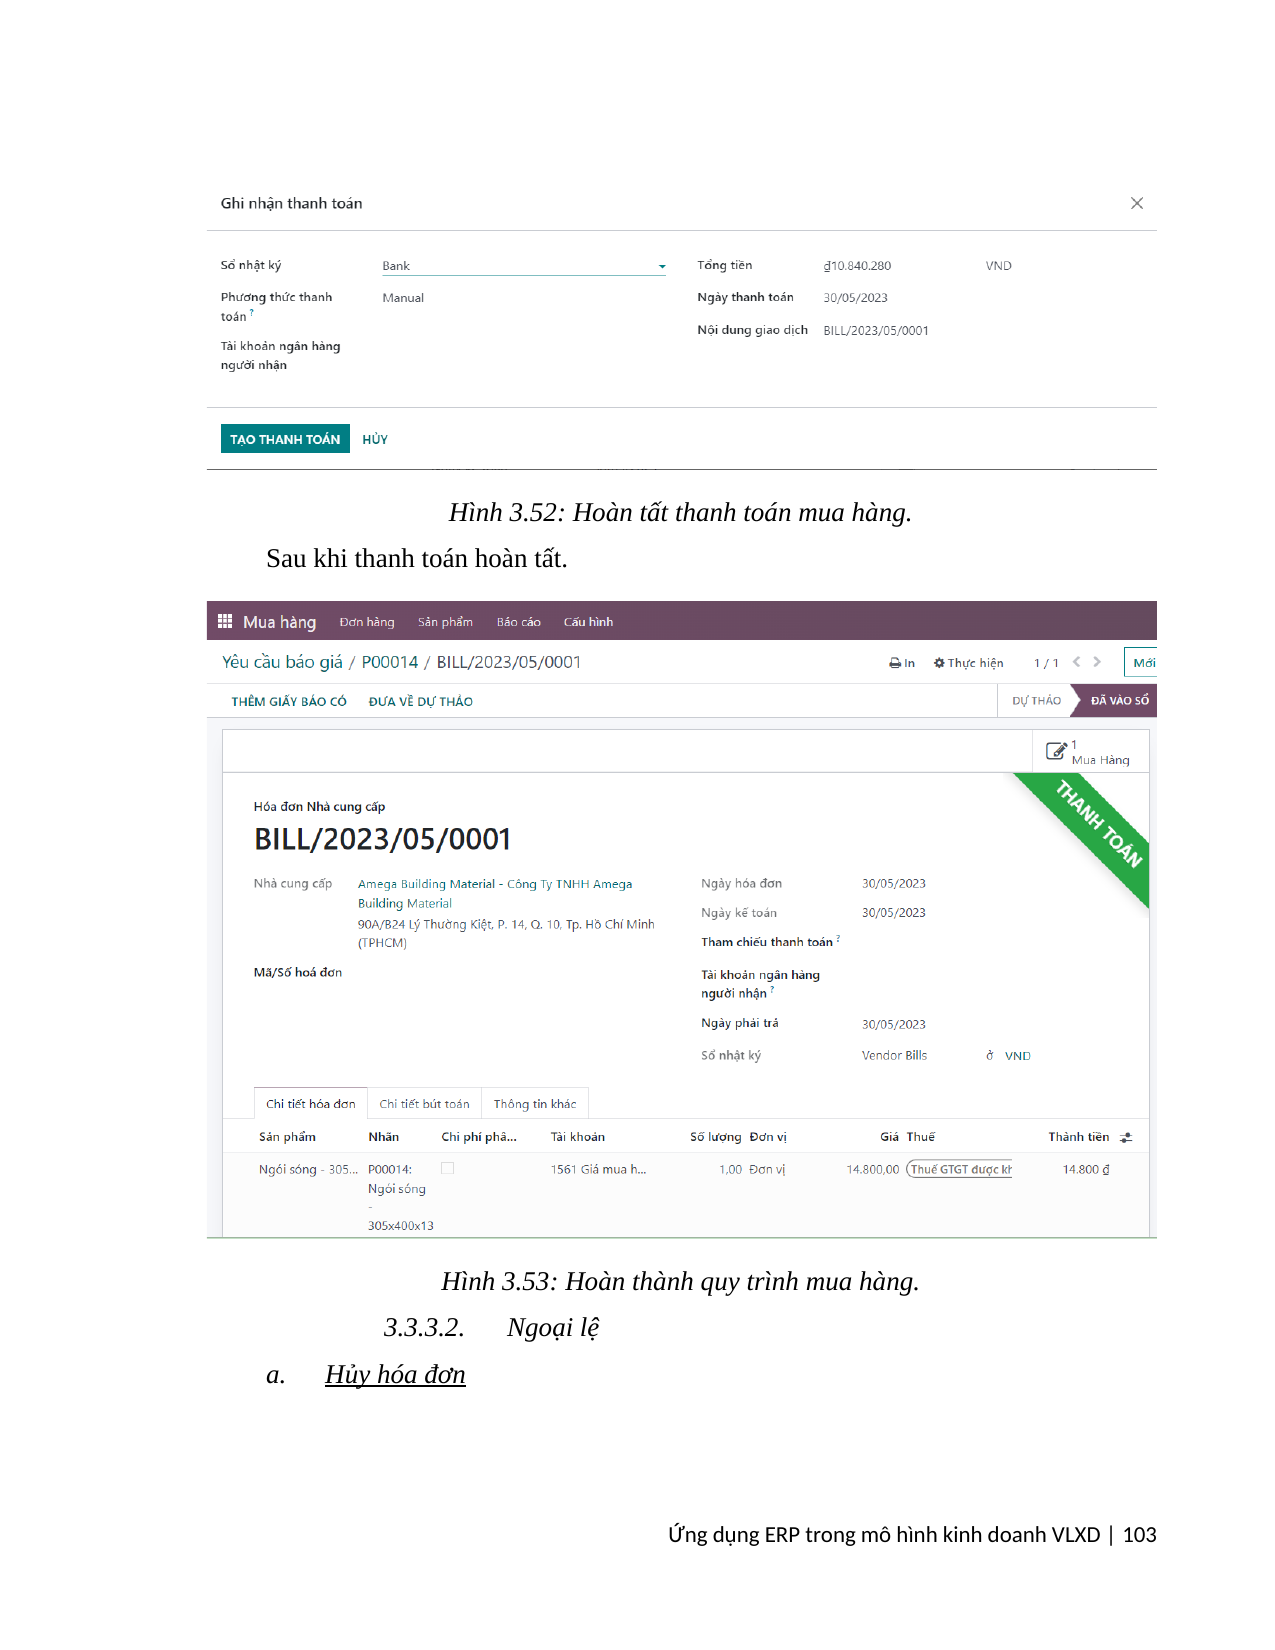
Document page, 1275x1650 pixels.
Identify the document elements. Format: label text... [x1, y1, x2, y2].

picture [206, 177, 1157, 470]
picture [206, 601, 1157, 1239]
text Sau khi thanh toán hoàn tất. [207, 542, 1157, 574]
list Ngoại lệ [325, 1311, 1157, 1342]
list Hủy hóa đơn [207, 1358, 1157, 1389]
text Hình 3.52: Hoàn tất thanh toán mua hàng. [207, 496, 1157, 528]
text Hình 3.53: Hoàn thành quy trình mua hàng. [207, 1265, 1157, 1296]
